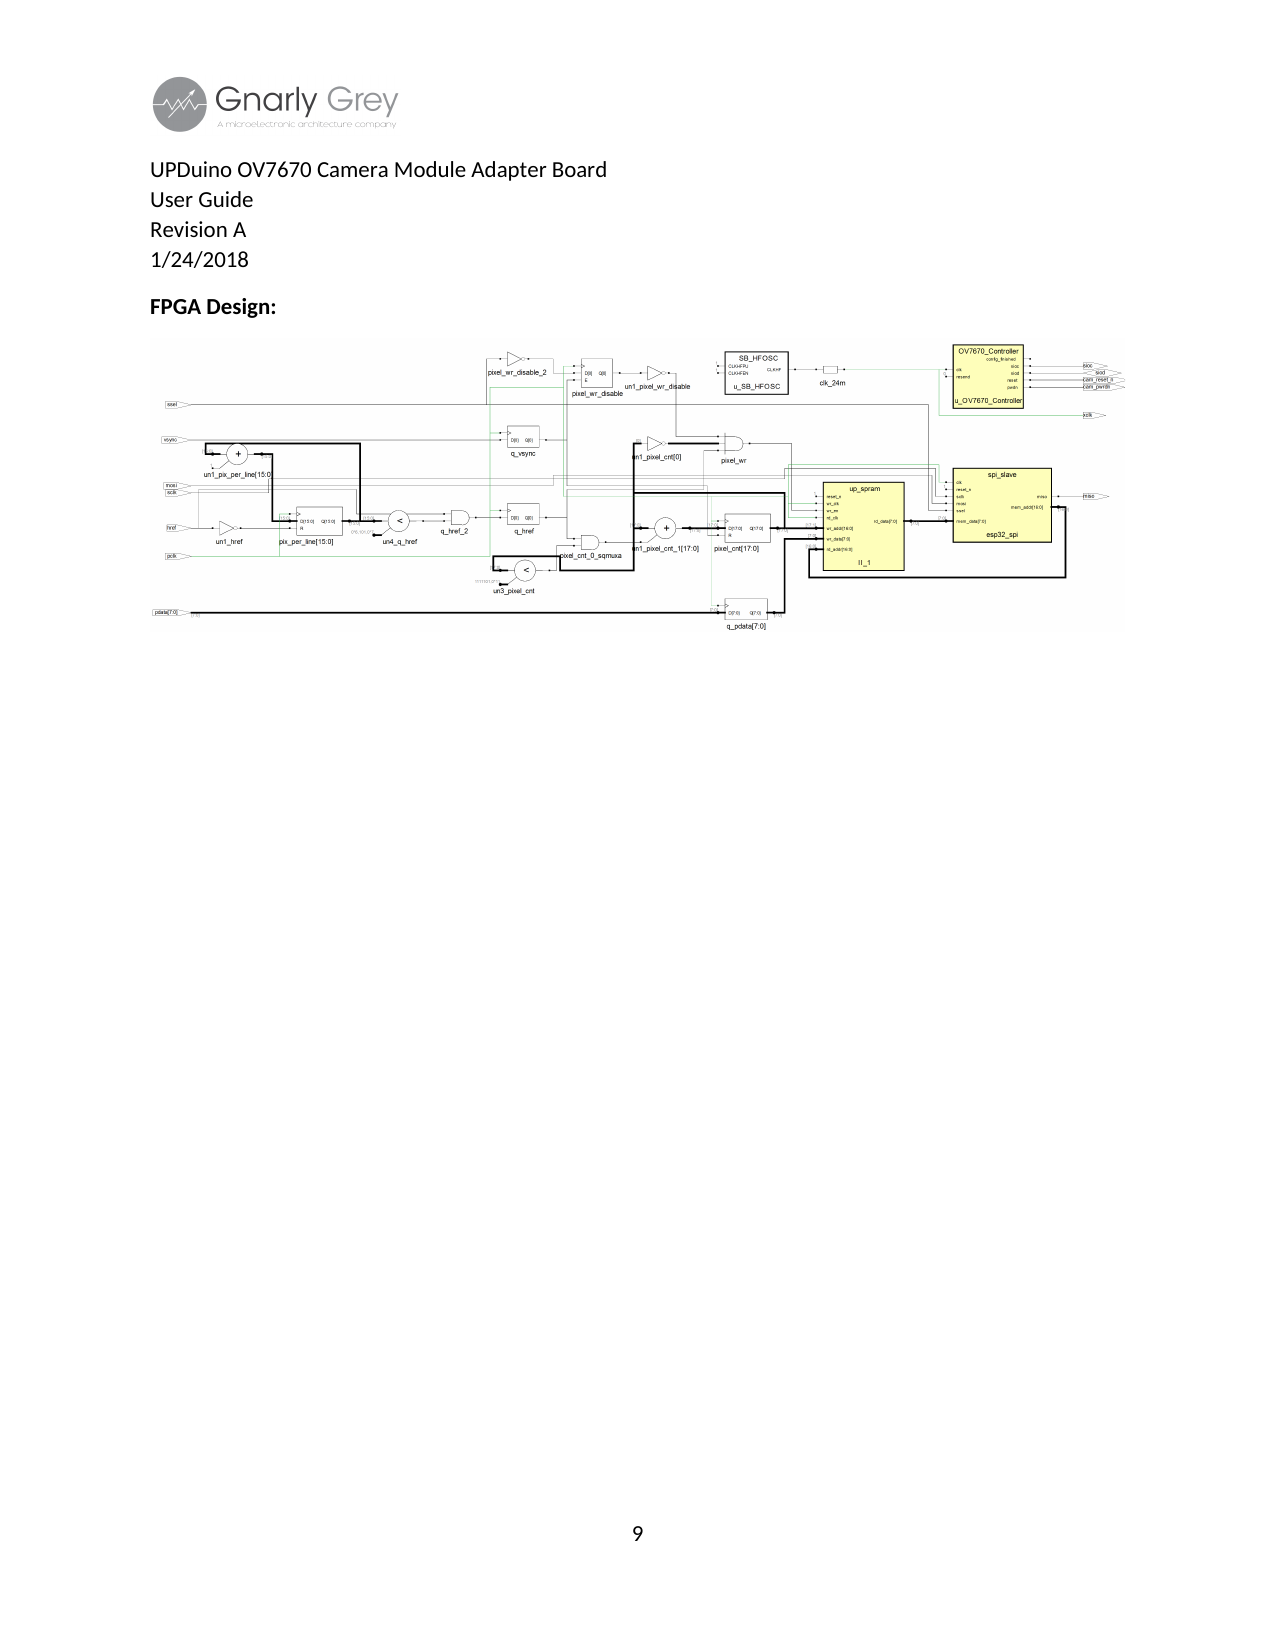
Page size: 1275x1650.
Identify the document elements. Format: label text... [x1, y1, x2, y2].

text FPGA Design: [150, 292, 1125, 320]
picture [150, 338, 1125, 632]
picture [150, 75, 402, 136]
